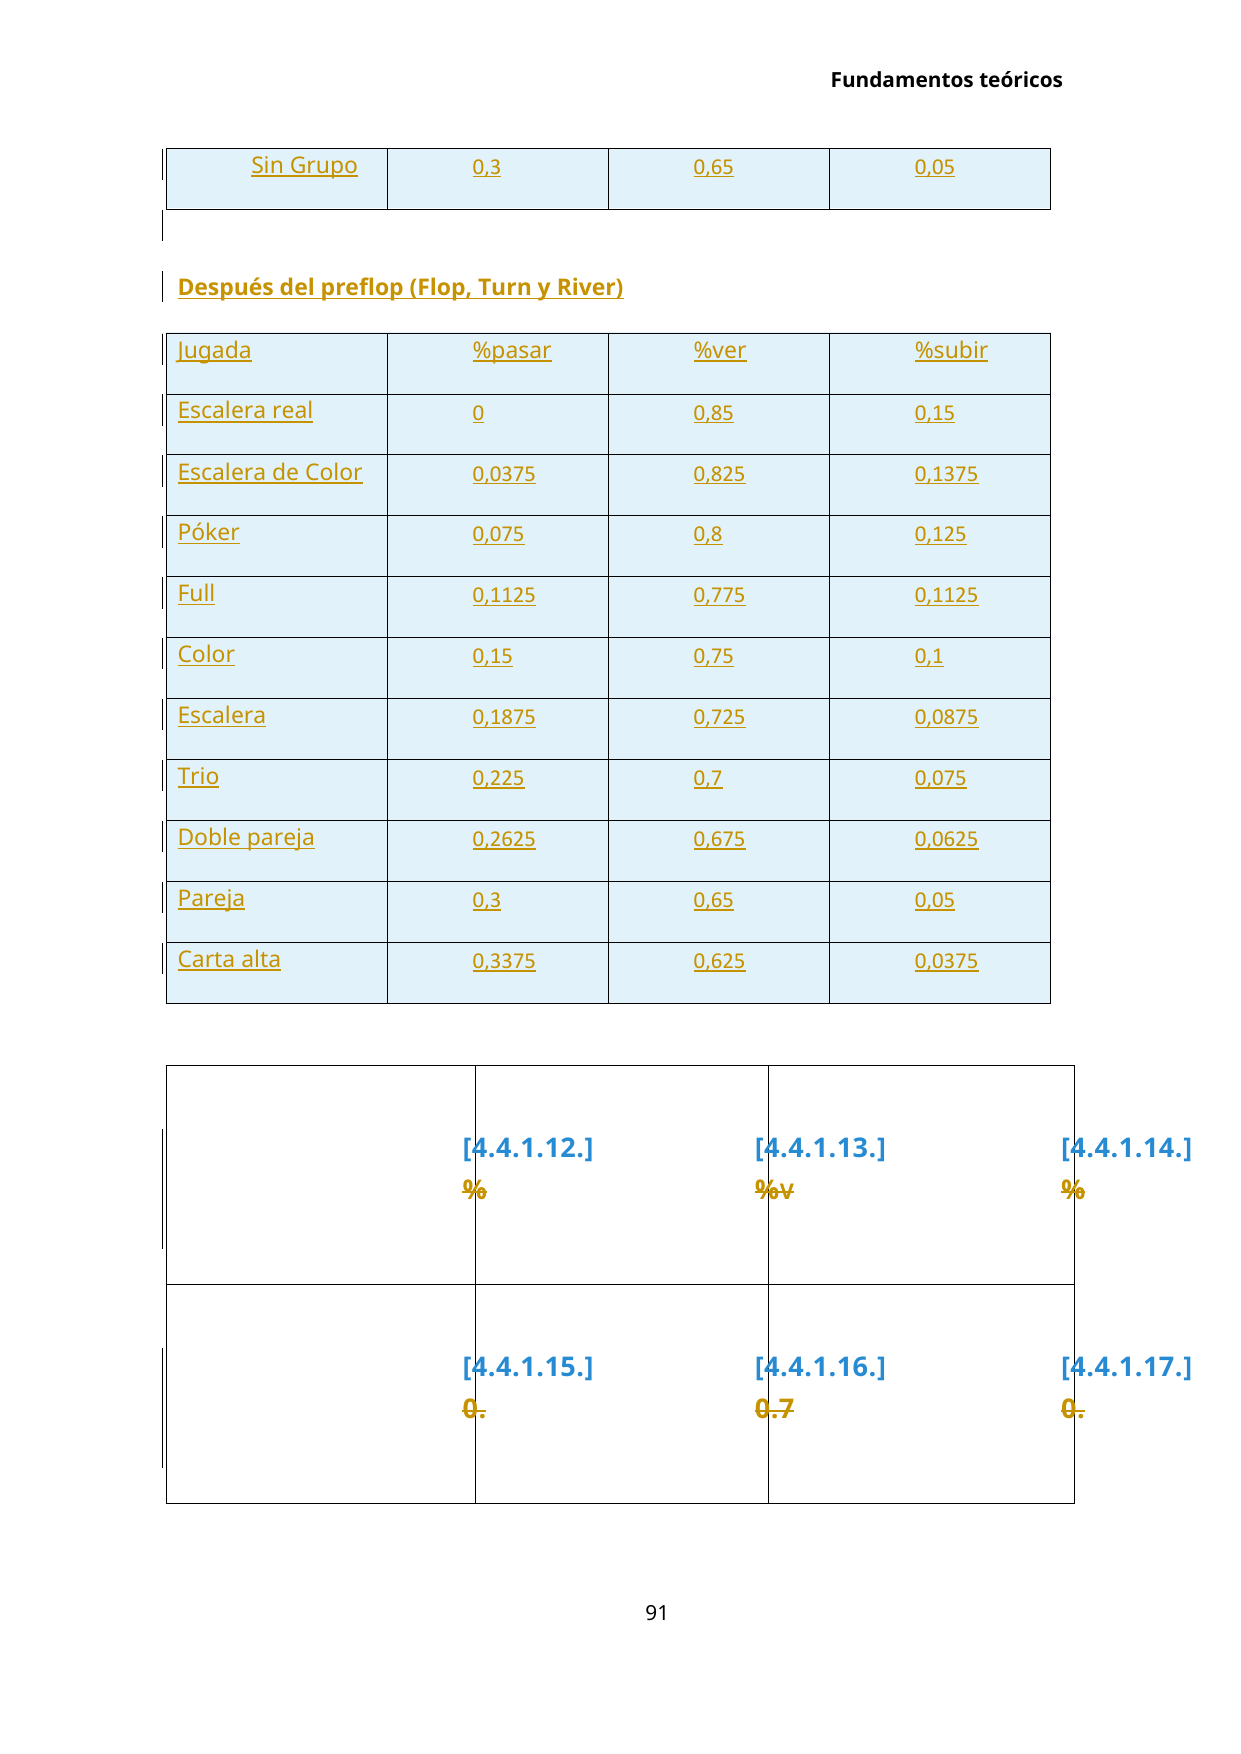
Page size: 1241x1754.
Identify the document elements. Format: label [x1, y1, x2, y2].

table_header [167, 1066, 475, 1284]
table_header [769, 1066, 1074, 1284]
table_cell [167, 1285, 475, 1503]
table_cell [769, 1285, 1074, 1503]
table_cell [476, 1285, 768, 1503]
table_header [476, 1066, 768, 1284]
